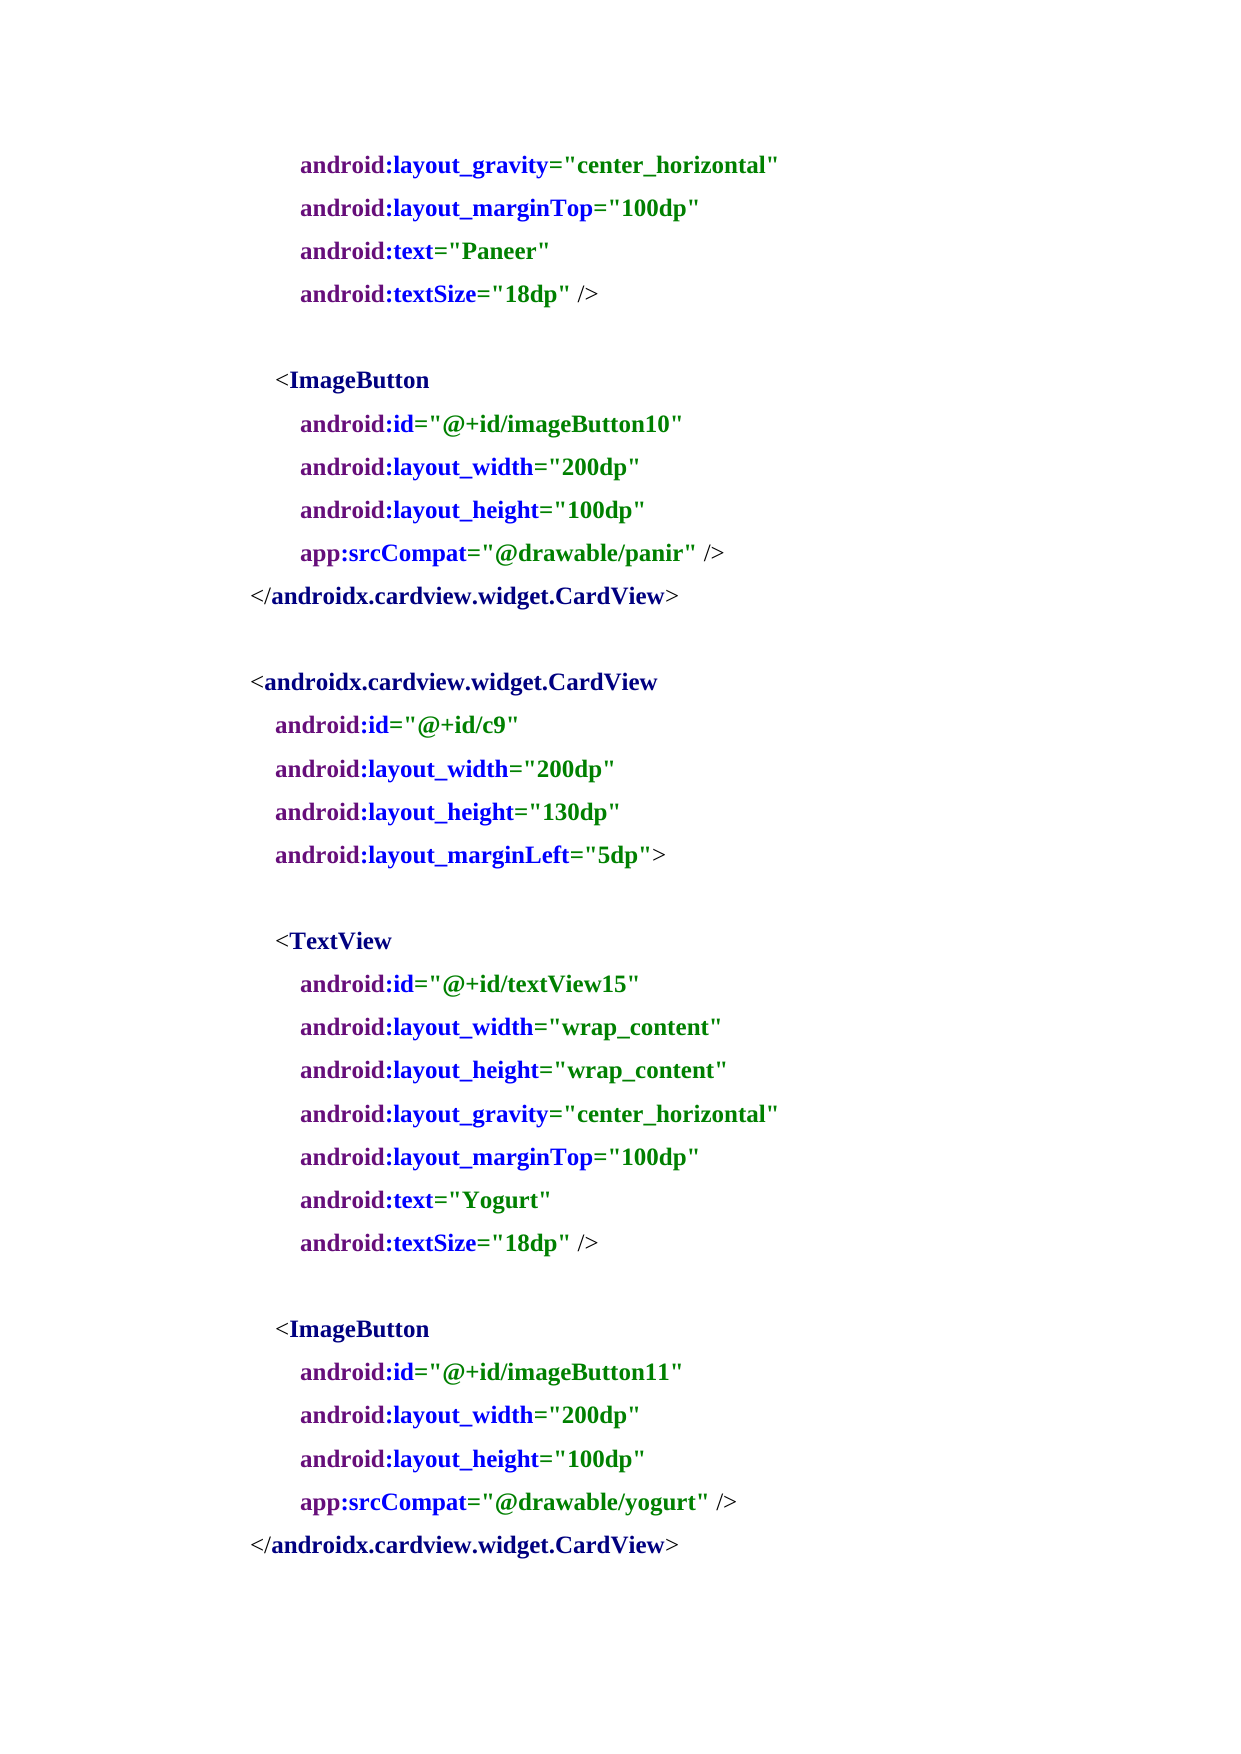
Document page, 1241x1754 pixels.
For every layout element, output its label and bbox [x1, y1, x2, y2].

text [150, 150, 1090, 1602]
